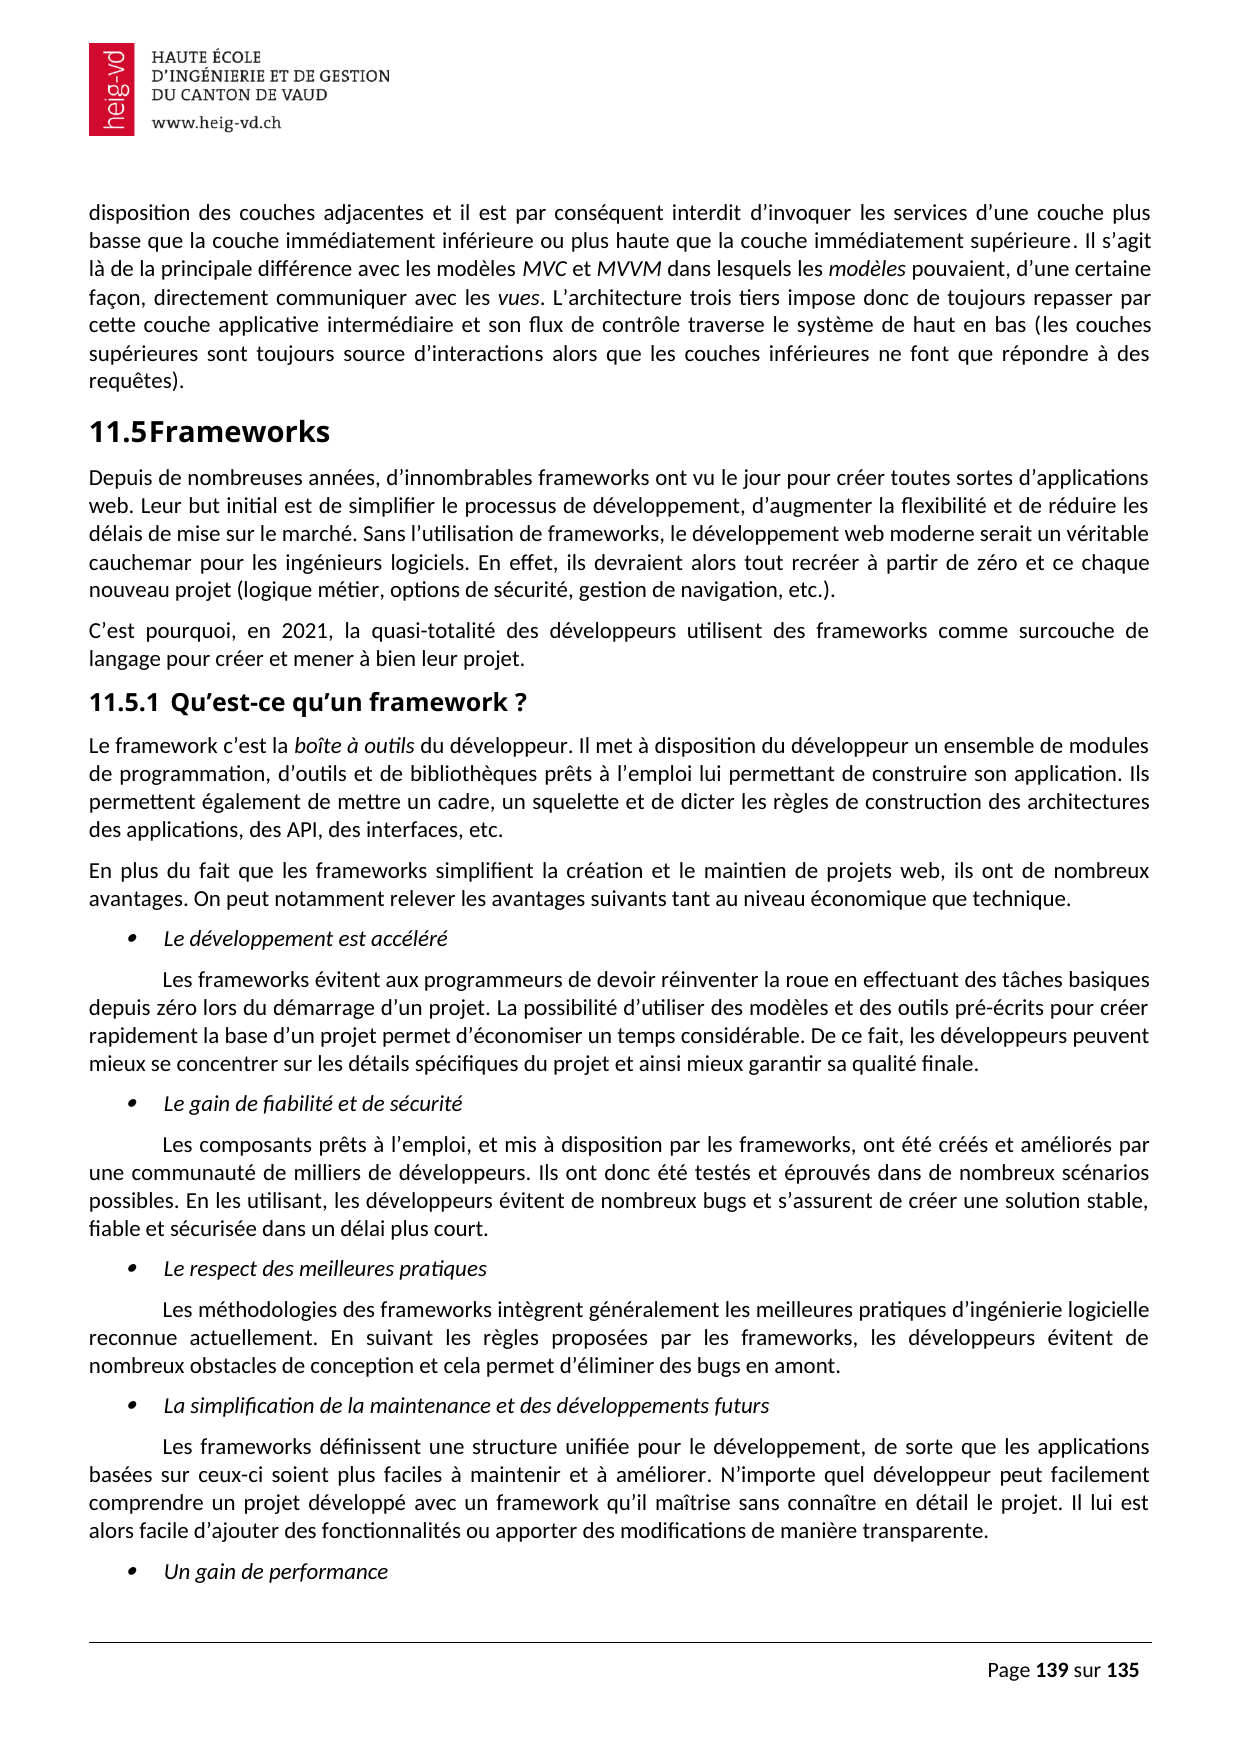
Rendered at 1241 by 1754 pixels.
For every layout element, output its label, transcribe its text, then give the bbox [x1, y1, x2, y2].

list Un gain de performance [126, 1557, 1152, 1585]
list Le gain de fiabilité et de sécurité [126, 1089, 1152, 1117]
text En plus du fait que les frameworks simplifient la création et le maintien de projets web, ils ont de nombreux avantages. On peut notamment relever les avantages suivants tant au niveau économique que technique. [89, 856, 1152, 912]
list Le respect des meilleures pratiques [126, 1254, 1152, 1283]
text Les composants prêts à l’emploi, et mis à disposition par les frameworks, ont été créés et améliorés par une communauté de milliers de développeurs. Ils ont donc été testés et éprouvés dans de nombreux scénarios possibles. En les utilisant, les développeurs évitent de nombreux bugs et s’assurent de créer une solution stable, fiable et sécurisée dans un délai plus court. [89, 1130, 1152, 1242]
text Les frameworks définissent une structure unifiée pour le développement, de sorte que les applications basées sur ceux-ci soient plus faciles à maintenir et à améliorer. N’importe quel développeur peut facilement comprendre un projet développé avec un framework qu’il maîtrise sans connaître en détail le projet. Il lui est alors facile d’ajouter des fonctionnalités ou apporter des modifications de manière transparente. [89, 1432, 1152, 1544]
text Les méthodologies des frameworks intègrent généralement les meilleures pratiques d’ingénierie logicielle reconnue actuellement. En suivant les règles proposées par les frameworks, les développeurs évitent de nombreux obstacles de conception et cela permet d’éliminer des bugs en amont. [89, 1295, 1152, 1379]
text Les frameworks évitent aux programmeurs de devoir réinventer la roue en effectuant des tâches basiques depuis zéro lors du démarrage d’un projet. La possibilité d’utiliser des modèles et des outils pré-écrits pour créer rapidement la base d’un projet permet d’économiser un temps considérable. De ce fait, les développeurs peuvent mieux se concentrer sur les détails spécifiques du projet et ainsi mieux garantir sa qualité finale. [89, 965, 1152, 1077]
text Depuis de nombreuses années, d’innombrables frameworks ont vu le jour pour créer toutes sortes d’applications web. Leur but initial est de simplifier le processus de développement, d’augmenter la flexibilité et de réduire les délais de mise sur le marché. Sans l’utilisation de frameworks, le développement web moderne serait un véritable cauchemar pour les ingénieurs logiciels. En effet, ils devraient alors tout recréer à partir de zéro et ce chaque nouveau projet (logique métier, options de sécurité, gestion de navigation, etc.). [89, 463, 1152, 604]
subtitle Frameworks [89, 411, 1152, 451]
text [89, 198, 1152, 395]
subtitle Qu’est-ce qu’un framework ? [89, 685, 1152, 719]
list La simplification de la maintenance et des développements futurs [126, 1392, 1152, 1420]
text C’est pourquoi, en 2021, la quasi-totalité des développeurs utilisent des frameworks comme surcouche de langage pour créer et mener à bien leur projet. [89, 616, 1152, 672]
text Le framework c’est la boîte à outils du développeur. Il met à disposition du développeur un ensemble de modules de programmation, d’outils et de bibliothèques prêts à l’emploi lui permettant de construire son application. Ils permettent également de mettre un cadre, un squelette et de dicter les règles de construction des architectures des applications, des API, des interfaces, etc. [89, 731, 1152, 843]
list Le développement est accéléré [126, 924, 1152, 952]
picture [89, 43, 389, 136]
